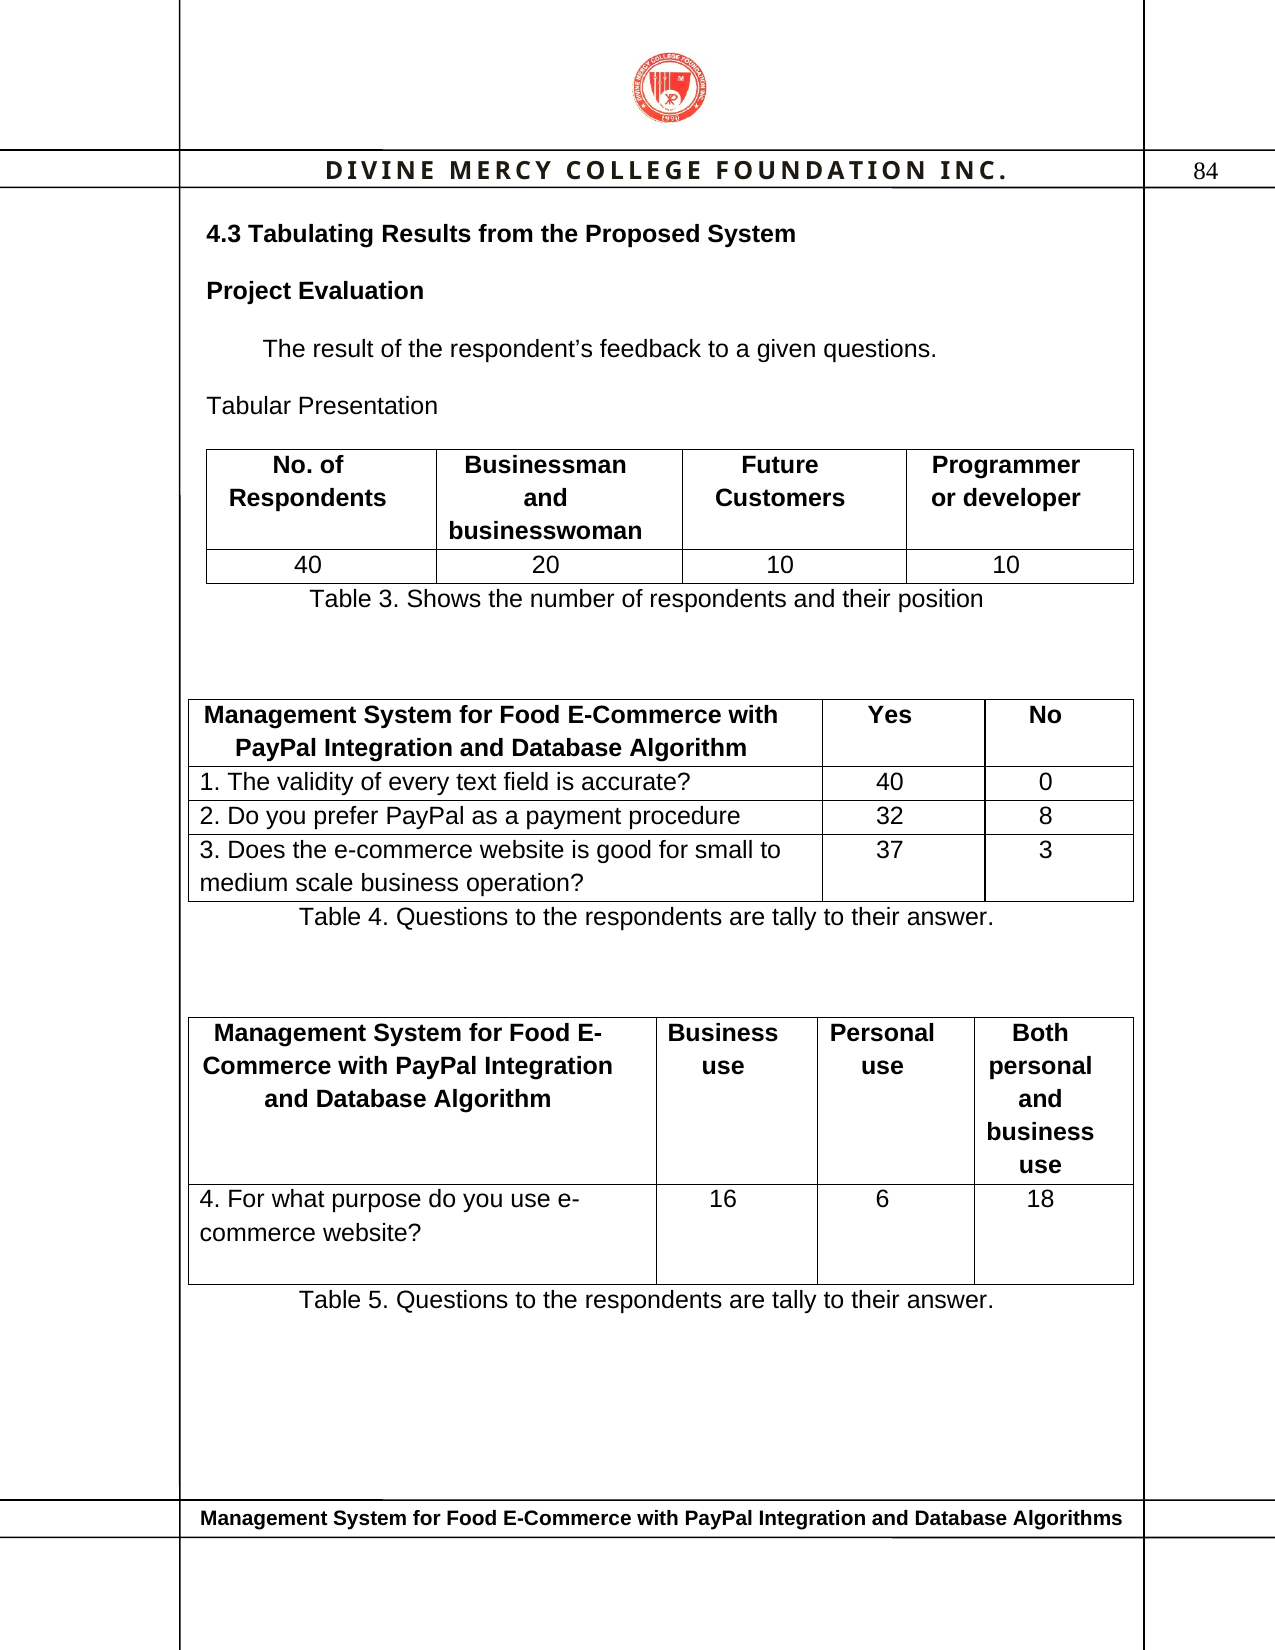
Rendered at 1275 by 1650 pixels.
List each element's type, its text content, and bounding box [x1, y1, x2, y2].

table_cell 1. The validity of every text field is accurate? [189, 767, 822, 800]
text Table 3. Shows the number of respondents and their position [187, 584, 1106, 613]
text Table 4. Questions to the respondents are tally to their answer. [187, 902, 1106, 931]
table_header Personal use [818, 1018, 974, 1183]
table_header No. of Respondents [207, 450, 436, 549]
table_cell 37 [823, 835, 984, 901]
text Project Evaluation [206, 276, 1106, 305]
table_cell 16 [657, 1185, 817, 1283]
table_cell 8 [986, 801, 1133, 834]
text Tabular Presentation [206, 391, 1106, 420]
table_header Business use [657, 1018, 817, 1183]
table_header Businessman and businesswoman [437, 450, 682, 549]
table_cell 10 [907, 550, 1133, 583]
table_cell 0 [986, 767, 1133, 800]
table_cell 20 [437, 550, 682, 583]
table_cell 3. Does the e-commerce website is good for small to medium scale business operation? [189, 835, 822, 901]
table_cell 6 [818, 1185, 974, 1283]
table_cell 40 [823, 767, 984, 800]
table_header Both personal and business use [975, 1018, 1133, 1183]
table_header Yes [823, 700, 984, 766]
table_header Management System for Food E-Commerce with PayPal Integration and Database Algorithm [189, 1018, 656, 1183]
table_cell 3 [986, 835, 1133, 901]
picture [632, 52, 709, 123]
text Table 5. Questions to the respondents are tally to their answer. [187, 1285, 1106, 1313]
table_cell 32 [823, 801, 984, 834]
table_cell 2. Do you prefer PayPal as a payment procedure [189, 801, 822, 834]
table_header No [986, 700, 1133, 766]
table_cell 40 [207, 550, 436, 583]
table_cell 10 [683, 550, 906, 583]
table_cell 18 [975, 1185, 1133, 1283]
text 4.3 Tabulating Results from the Proposed System [187, 219, 1106, 247]
table_header Management System for Food E-Commerce with PayPal Integration and Database Algorithm [189, 700, 822, 766]
table_header Programmer or developer [907, 450, 1133, 549]
text The result of the respondent’s feedback to a given questions. [202, 334, 1106, 362]
table_header Future Customers [683, 450, 906, 549]
table_cell 4. For what purpose do you use e-commerce website? [189, 1185, 656, 1283]
